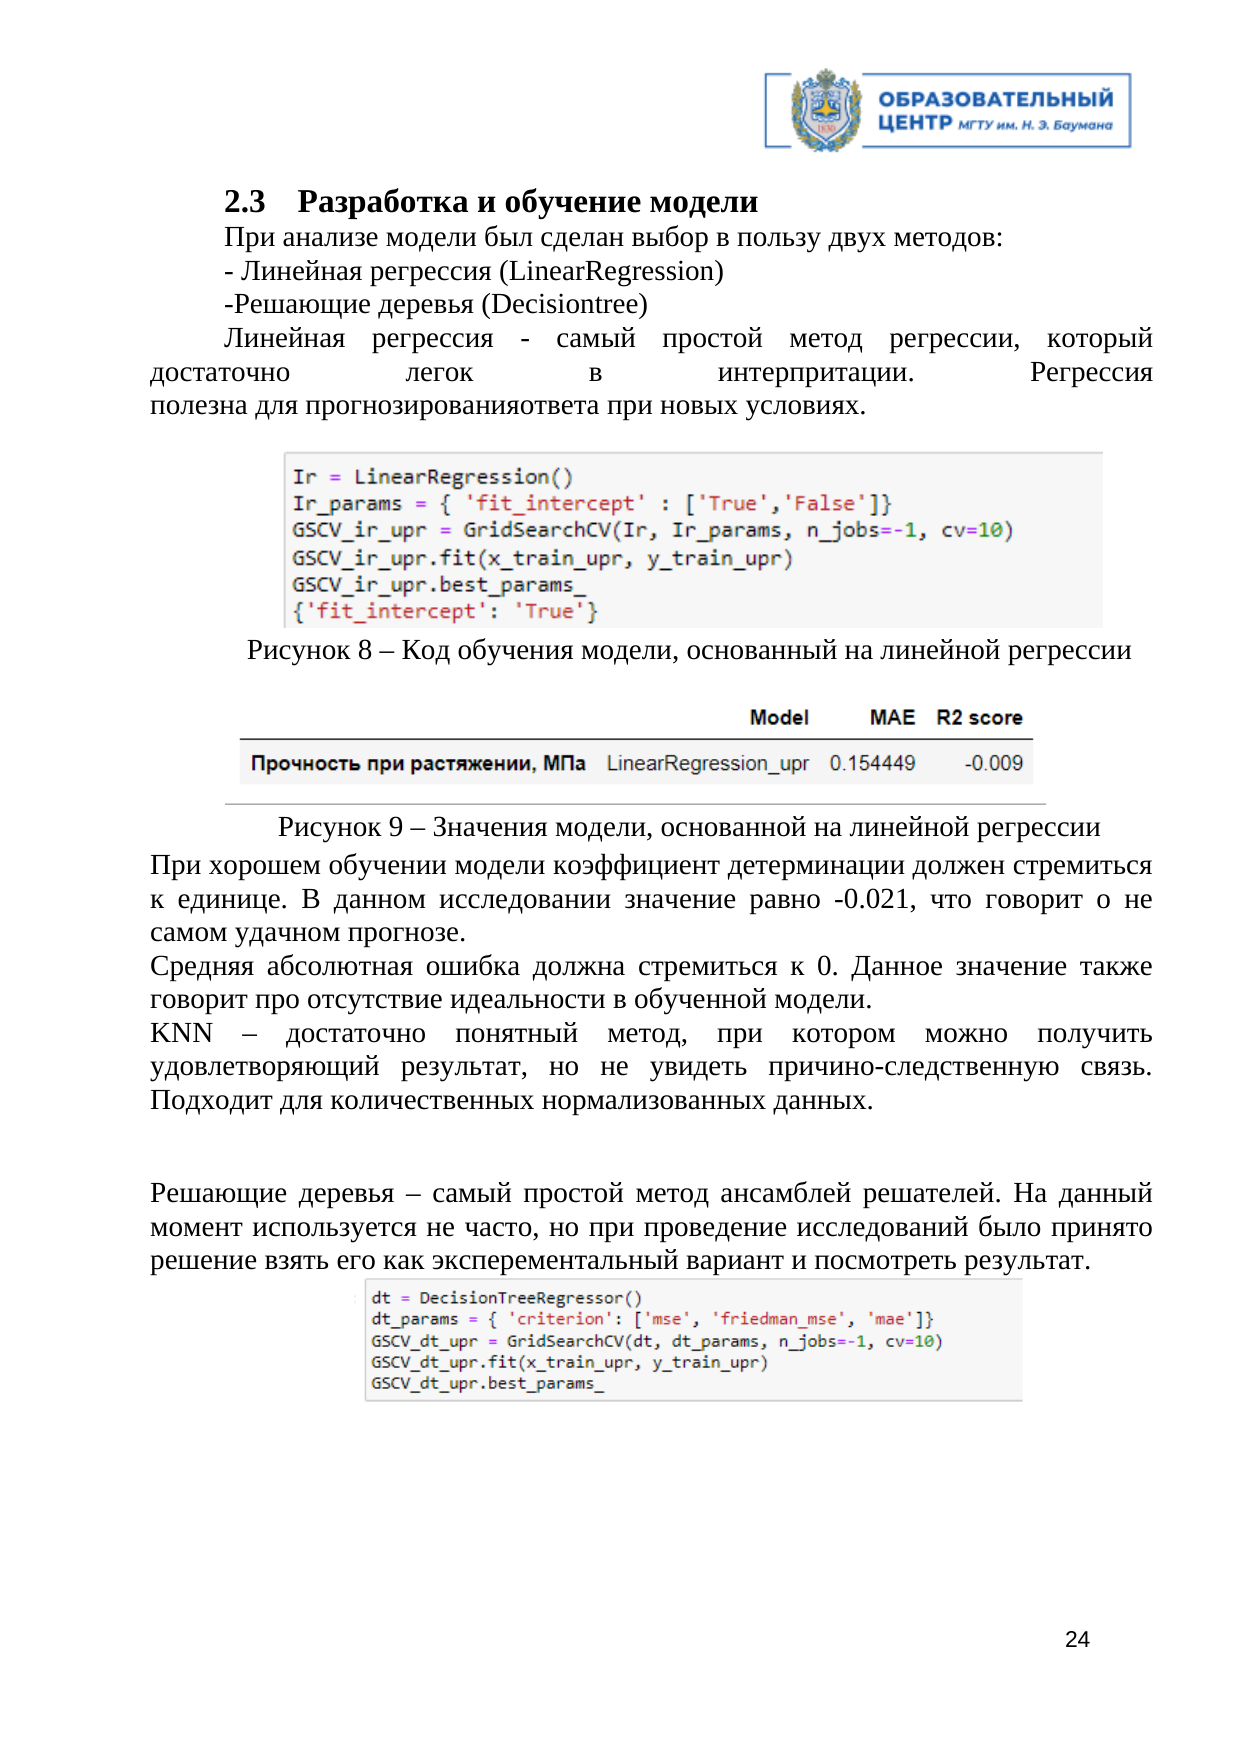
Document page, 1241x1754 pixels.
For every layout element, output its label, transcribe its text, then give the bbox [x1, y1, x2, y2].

list Рисунок 9 – Значения модели, основанной на линейной регрессии [225, 809, 1154, 842]
list При хорошем обучении модели коэффициент детерминации должен стремиться к единице. В данном исследовании значение равно -0.021, что говорит о не самом удачном прогнозе. [150, 847, 1154, 948]
list Рисунок 8 – Код обучения модели, основанный на линейной регрессии [225, 632, 1154, 665]
picture [354, 1276, 1023, 1402]
list -Решающие деревья (Decisiontree) [150, 287, 1154, 320]
picture [225, 700, 1047, 805]
list Средняя абсолютная ошибка должна стремиться к 0. Данное значение также говорит про отсутствие идеальности в обученной модели. [150, 948, 1154, 1015]
list - Линейная регрессия (LinearRegression) [150, 253, 1154, 287]
list Линейная регрессия - самый простой метод регрессии, который достаточно легок в интерпритации. Регрессия полезна для прогнозированияответа при новых условиях. [150, 320, 1154, 421]
picture [275, 451, 1103, 628]
list Разработка и обучение модели [224, 181, 1154, 219]
list KNN – достаточно понятный метод, при котором можно получить удовлетворяющий результат, но не увидеть причино-следственную связь. Подходит для количественных нормализованных данных. [150, 1015, 1154, 1116]
list Решающие деревья – самый простой метод ансамблей решателей. На данный момент используется не часто, но при проведение исследований было принято решение взять его как эксперементальный вариант и посмотреть результат. [150, 1175, 1154, 1276]
picture [734, 45, 1182, 168]
list При анализе модели был сделан выбор в пользу двух методов: [150, 219, 1154, 253]
